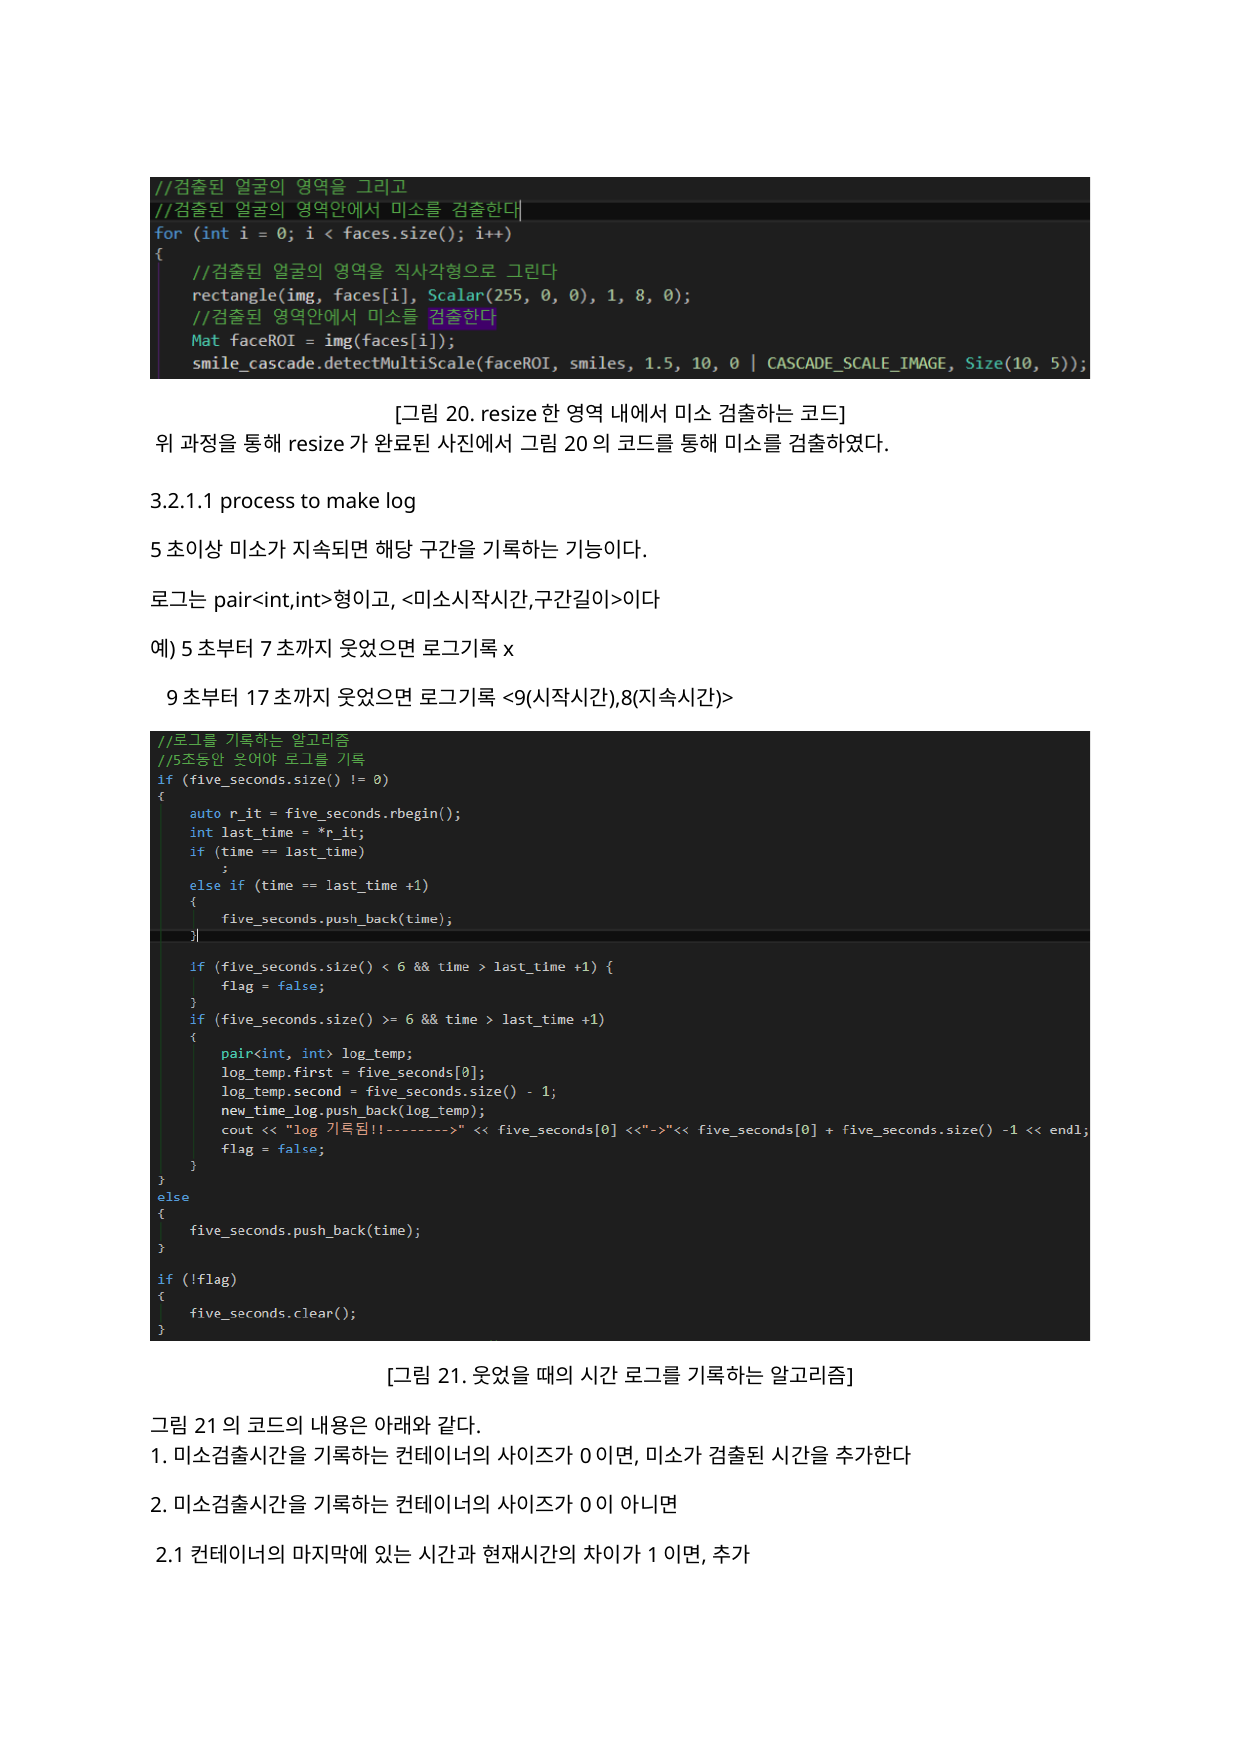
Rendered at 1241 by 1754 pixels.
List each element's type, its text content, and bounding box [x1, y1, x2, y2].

text 예) 5초부터 7초까지 웃었으면 로그기록x [150, 632, 1090, 662]
text [그림 21. 웃었을 때의 시간 로그를 기록하는 알고리즘] [150, 1359, 1090, 1390]
text 9초부터 17초까지 웃었으면 로그기록 <9(시작시간),8(지속시간)> [150, 682, 1090, 712]
text [그림 20. resize한 영역 내에서 미소 검출하는 코드] [150, 397, 1090, 427]
text 위 과정을 통해 resize가 완료된 사진에서 그림 20의 코드를 통해 미소를 검출하였다. [150, 427, 1090, 458]
text 그림 21의 코드의 내용은 아래와 같다. [150, 1409, 1090, 1439]
text 2.1 컨테이너의 마지막에 있는 시간과 현재시간의 차이가 1이면, 추가 [150, 1538, 1090, 1568]
text 5초이상 미소가 지속되면 해당 구간을 기록하는 기능이다. [150, 533, 1090, 564]
text 1. 미소검출시간을 기록하는 컨테이너의 사이즈가 0이면, 미소가 검출된 시간을 추가한다 [150, 1439, 1090, 1469]
text 2. 미소검출시간을 기록하는 컨테이너의 사이즈가 0이 아니면 [150, 1488, 1090, 1519]
text 로그는 pair<int,int>형이고, <미소시작시간,구간길이>이다 [150, 583, 1090, 613]
picture [150, 731, 1091, 1341]
picture [150, 177, 1091, 379]
text 3.2.1.1 process to make log [150, 486, 1090, 514]
